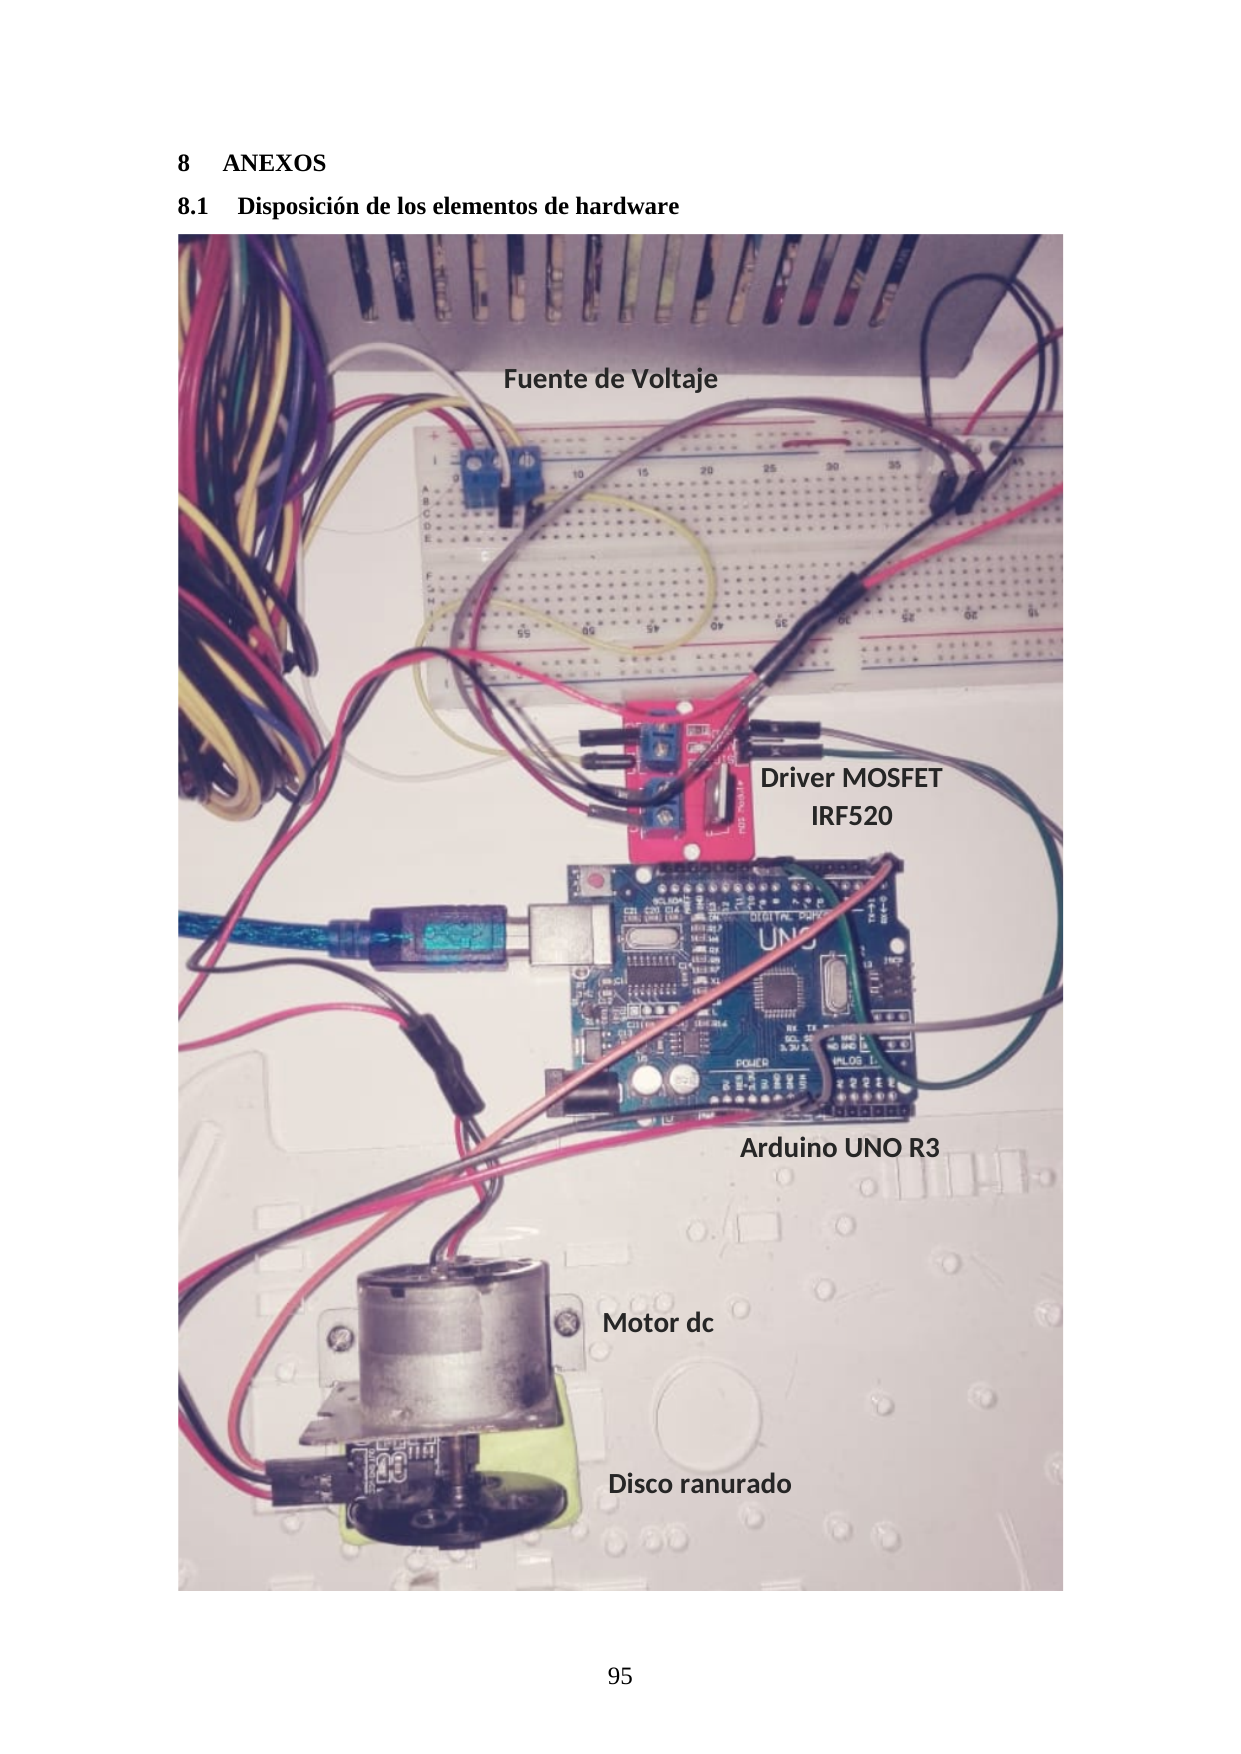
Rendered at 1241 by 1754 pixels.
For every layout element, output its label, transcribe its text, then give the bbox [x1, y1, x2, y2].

picture [179, 235, 1064, 1591]
subtitle ANEXOS [177, 148, 1063, 176]
subtitle Disposición de los elementos de hardware [177, 191, 1063, 219]
